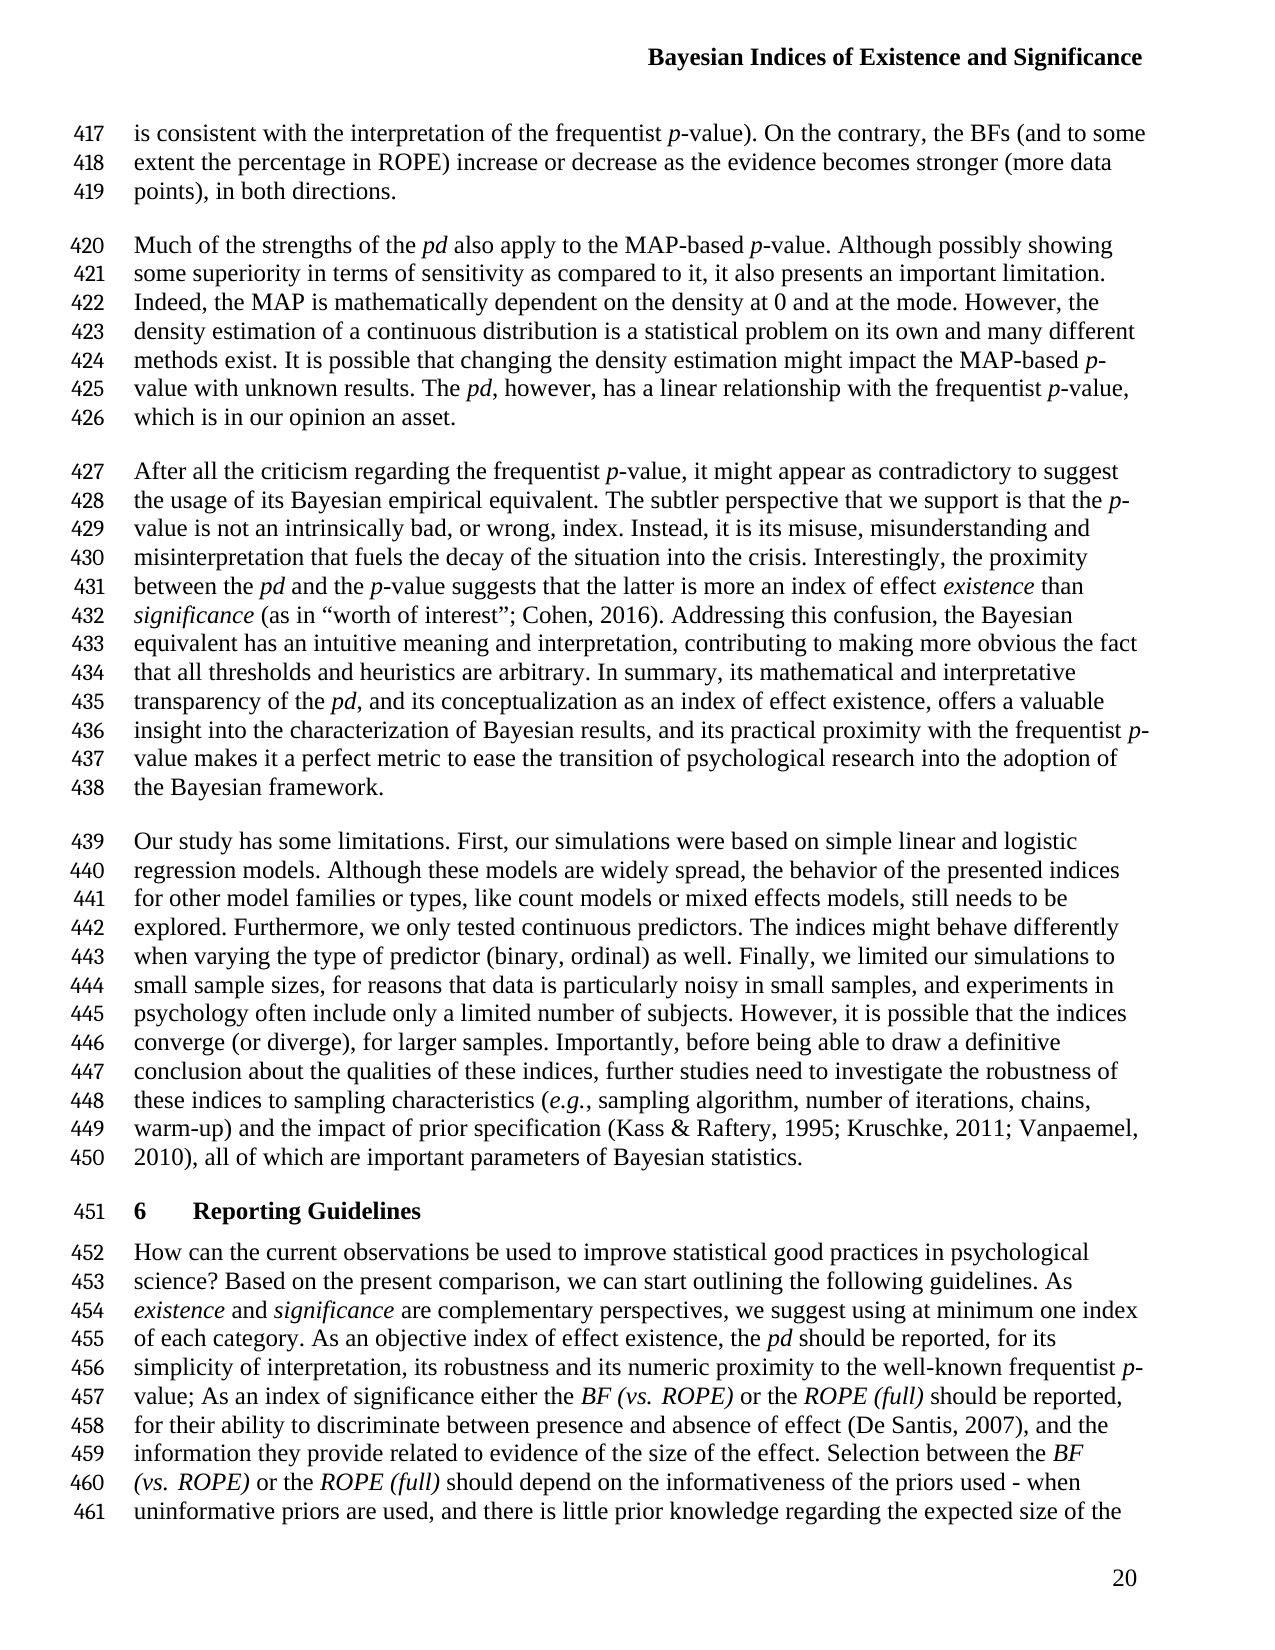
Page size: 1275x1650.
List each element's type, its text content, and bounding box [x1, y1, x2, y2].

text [133, 1237, 1152, 1525]
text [133, 118, 1152, 205]
text Much of the strengths of the pd also apply to the MAP-based p-value. Although possibly showing some superiority in terms of sensitivity as compared to it, it also presents an important limitation. Indeed, the MAP is mathematically dependent on the density at 0 and at the mode. However, the density estimation of a continuous distribution is a statistical problem on its own and many different methods exist. It is possible that changing the density estimation might impact the MAP-based p-value with unknown results. The pd, however, has a linear relationship with the frequentist p-value, which is in our opinion an asset. [133, 230, 1152, 431]
subtitle Reporting Guidelines [133, 1196, 1152, 1225]
text After all the criticism regarding the frequentist p-value, it might appear as contradictory to suggest the usage of its Bayesian empirical equivalent. The subtler perspective that we support is that the p-value is not an intrinsically bad, or wrong, index. Instead, it is its misuse, misunderstanding and misinterpretation that fuels the decay of the situation into the crisis. Interestingly, the proximity between the pd and the p-value suggests that the latter is more an index of effect existence than significance (as in “worth of interest”; Cohen, 2016). Addressing this confusion, the Bayesian equivalent has an intuitive meaning and interpretation, contributing to making more obvious the fact that all thresholds and heuristics are arbitrary. In summary, its mathematical and interpretative transparency of the pd, and its conceptualization as an index of effect existence, offers a valuable insight into the characterization of Bayesian results, and its practical proximity with the frequentist p-value makes it a perfect metric to ease the transition of psychological research into the adoption of the Bayesian framework. [133, 456, 1152, 801]
text Our study has some limitations. First, our simulations were based on simple linear and logistic regression models. Although these models are widely spread, the behavior of the presented indices for other model families or types, like count models or mixed effects models, still needs to be explored. Furthermore, we only tested continuous predictors. The indices might behave differently when varying the type of predictor (binary, ordinal) as well. Finally, we limited our simulations to small sample sizes, for reasons that data is particularly noisy in small samples, and experiments in psychology often include only a limited number of subjects. However, it is possible that the indices converge (or diverge), for larger samples. Importantly, before being able to draw a definitive conclusion about the qualities of these indices, further studies need to investigate the robustness of these indices to sampling characteristics (e.g., sampling algorithm, number of iterations, chains, warm-up) and the impact of prior specification (Kass & Raftery, 1995; Kruschke, 2011; Vanpaemel, 2010), all of which are important parameters of Bayesian statistics. [133, 826, 1152, 1171]
